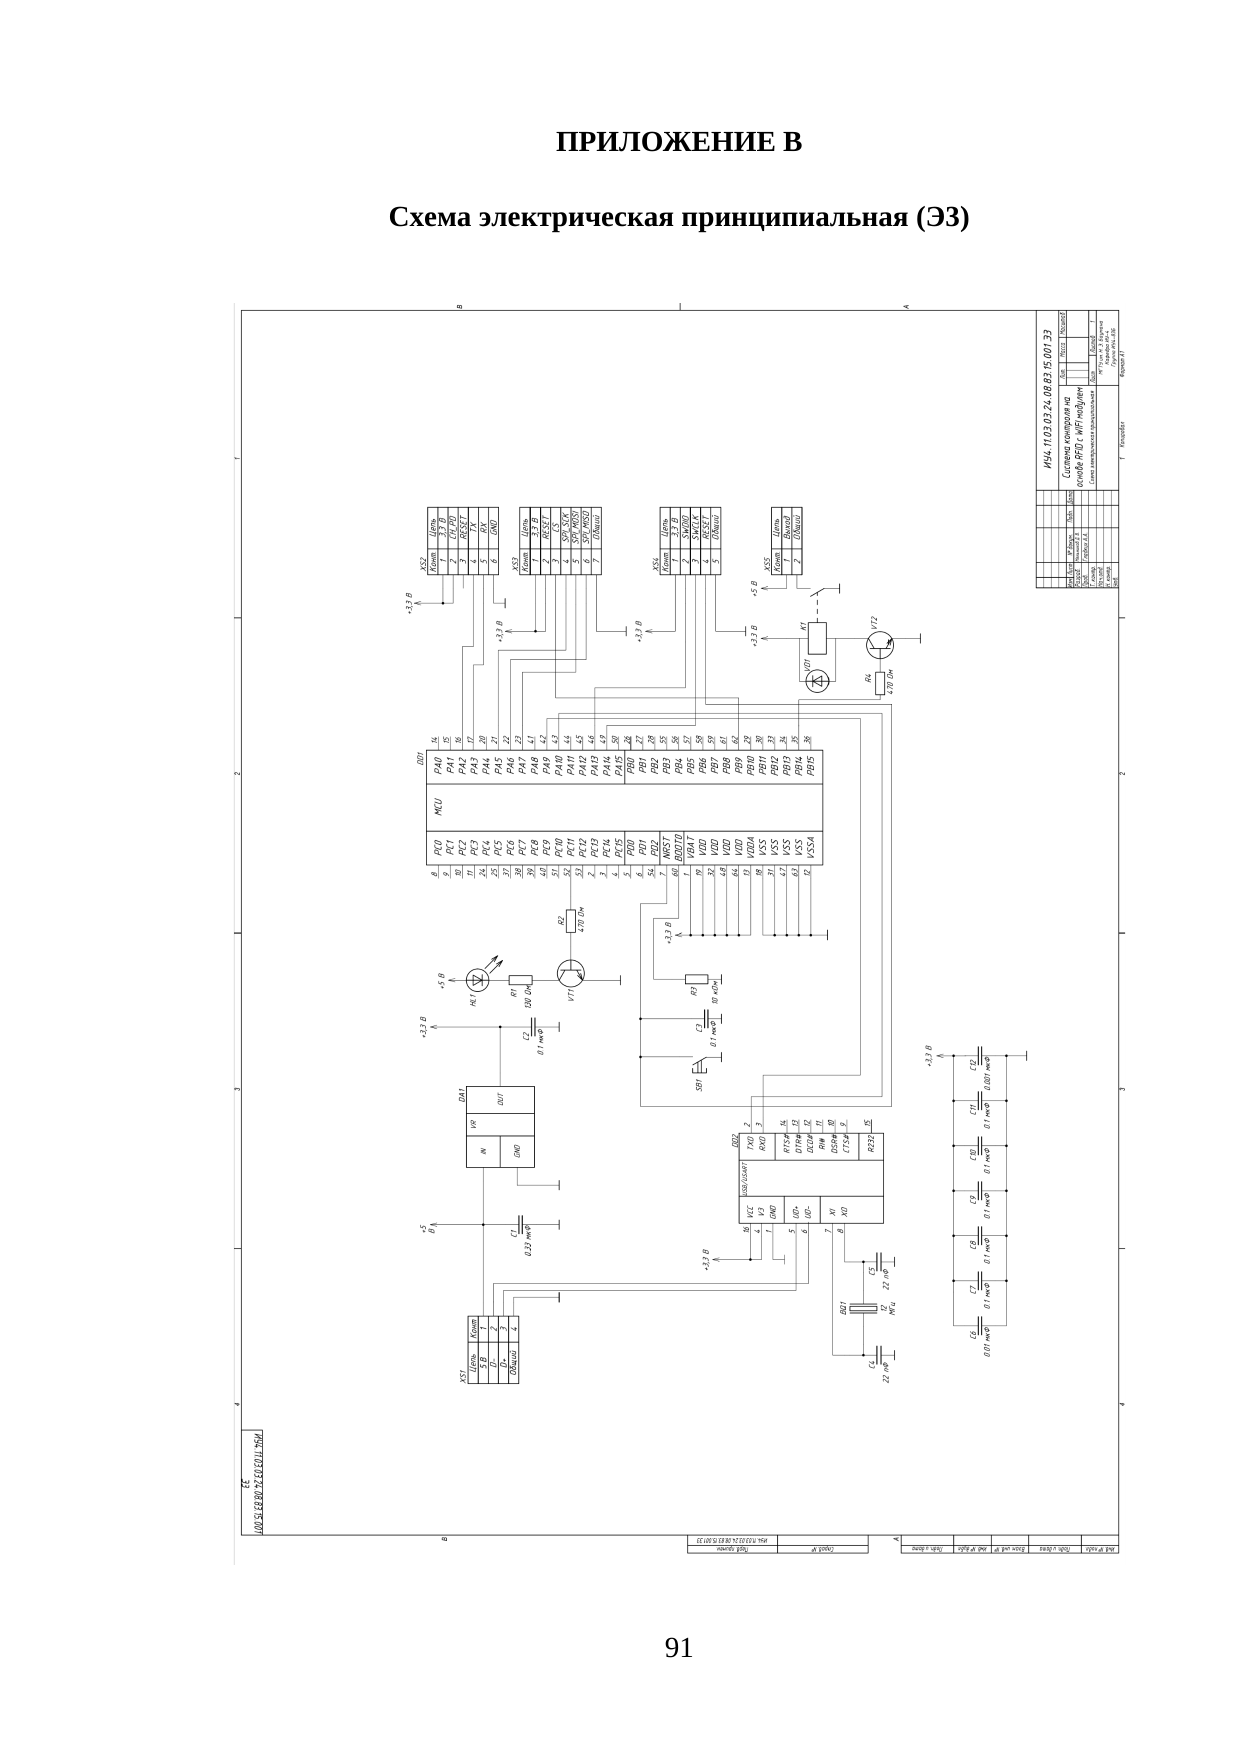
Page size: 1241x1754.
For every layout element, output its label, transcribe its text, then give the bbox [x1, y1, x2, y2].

subtitle ПРИЛОЖЕНИЕ В [177, 124, 1181, 158]
text Схема электрическая принципиальная (Э3) [177, 199, 1181, 233]
